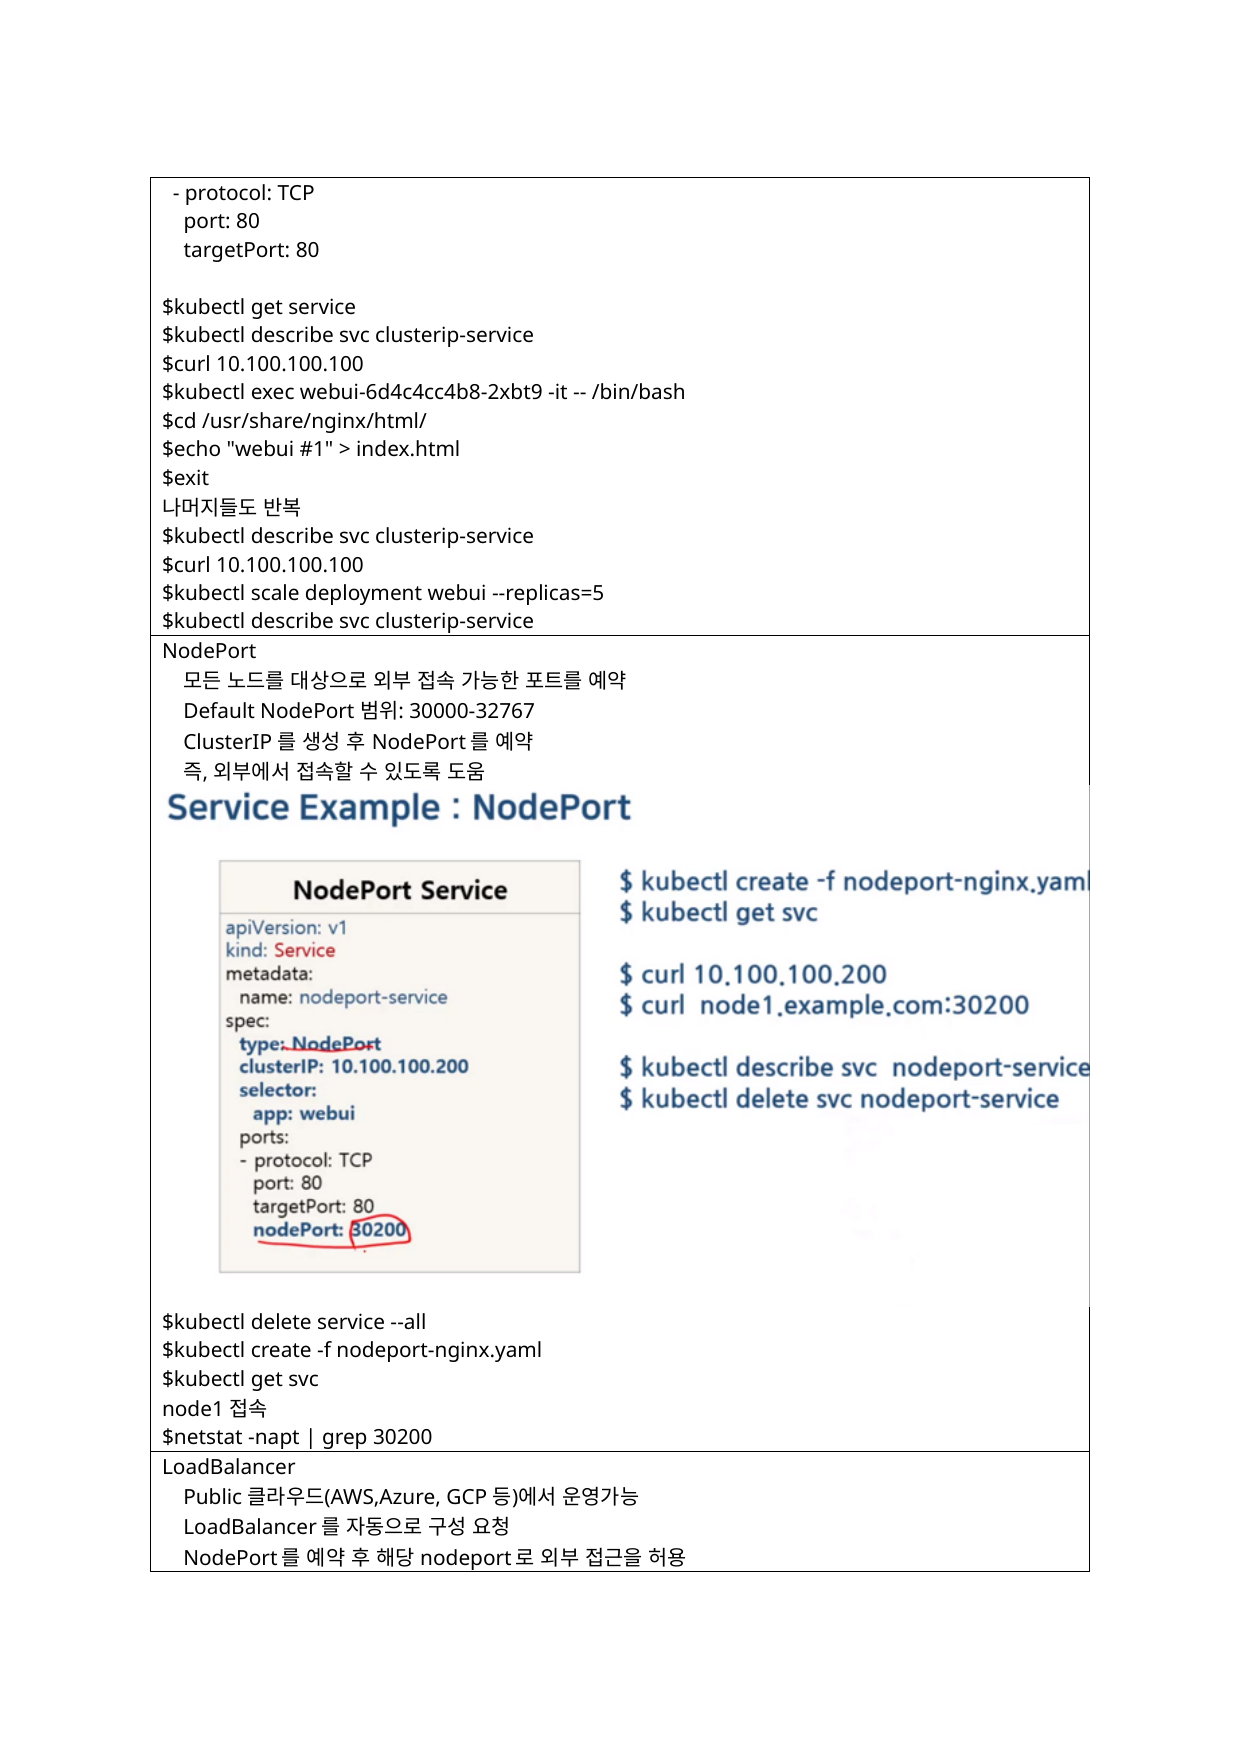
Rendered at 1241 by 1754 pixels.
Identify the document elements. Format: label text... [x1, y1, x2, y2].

picture [161, 785, 1090, 1307]
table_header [151, 178, 1089, 635]
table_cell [151, 1452, 1089, 1571]
table_cell NodePort 모든 노드를 대상으로 외부 접속 가능한 포트를 예약 Default NodePort 범위: 30000-32767 ClusterIP 를 생성 후 NodePort를 예약 즉, 외부에서 접속할 수 있도록 도움 $kubectl delete service --all $kubectl create -f nodeport-nginx.yaml $kubectl get svc node1 접속 $netstat -napt | grep 30200 [151, 636, 1089, 1451]
